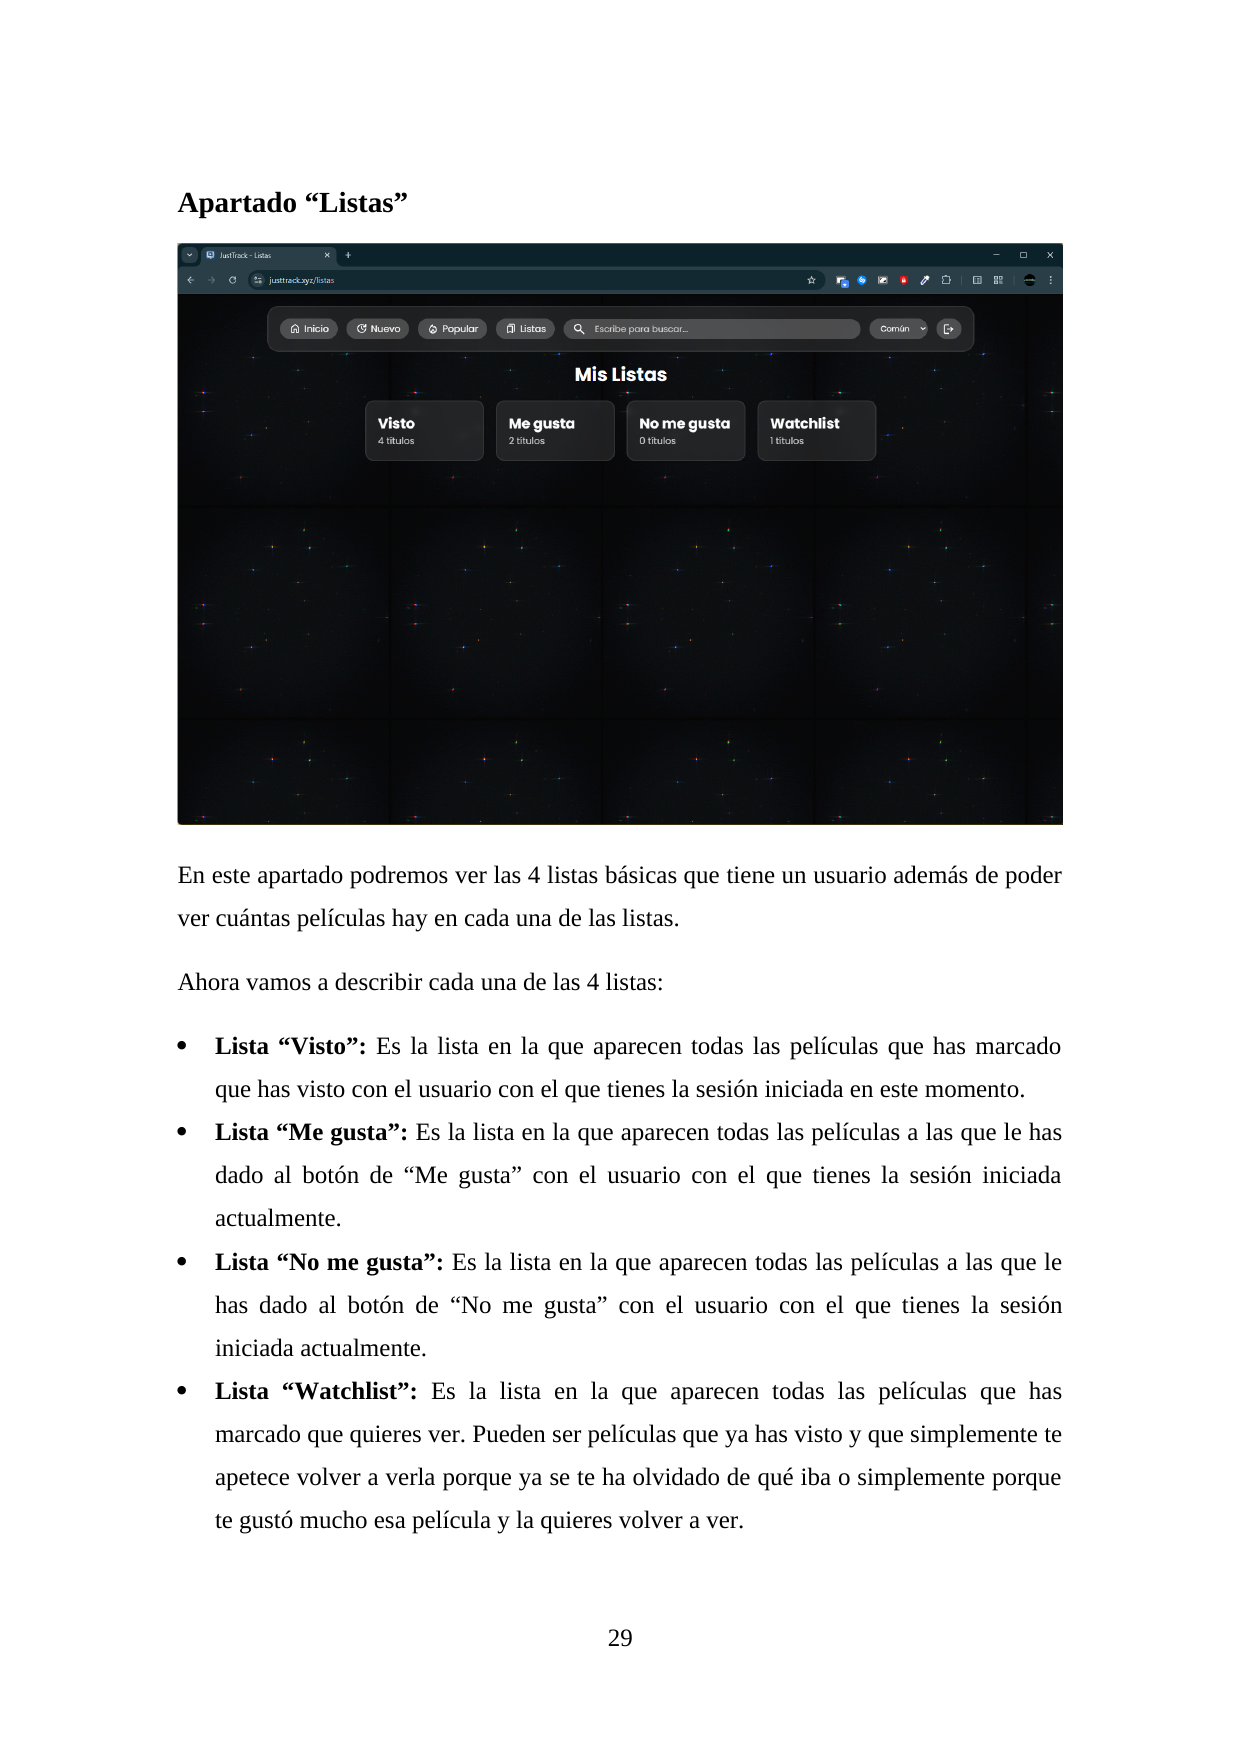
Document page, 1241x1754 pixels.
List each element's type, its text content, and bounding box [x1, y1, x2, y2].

list Lista “Me gusta”: Es la lista en la que aparecen todas las películas a las que le has dado al botón de “Me gusta” con el usuario con el que tienes la sesión iniciada actualmente. [177, 1117, 1063, 1232]
text En este apartado podremos ver las 4 listas básicas que tiene un usuario además de poder ver cuántas películas hay en cada una de las listas. [177, 860, 1063, 932]
list Lista “No me gusta”: Es la lista en la que aparecen todas las películas a las que le has dado al botón de “No me gusta” con el usuario con el que tienes la sesión iniciada actualmente. [177, 1247, 1063, 1362]
picture [177, 243, 1063, 825]
list Lista “Visto”: Es la lista en la que aparecen todas las películas que has marcado que has visto con el usuario con el que tienes la sesión iniciada en este momento. [177, 1031, 1063, 1103]
text Ahora vamos a describir cada una de las 4 listas: [177, 967, 1063, 996]
subtitle Apartado “Listas” [177, 185, 1063, 219]
list Lista “Watchlist”: Es la lista en la que aparecen todas las películas que has marcado que quieres ver. Pueden ser películas que ya has visto y que simplemente te apetece volver a verla porque ya se te ha olvidado de qué iba o simplemente porque te gustó mucho esa película y la quieres volver a ver. [177, 1376, 1063, 1534]
